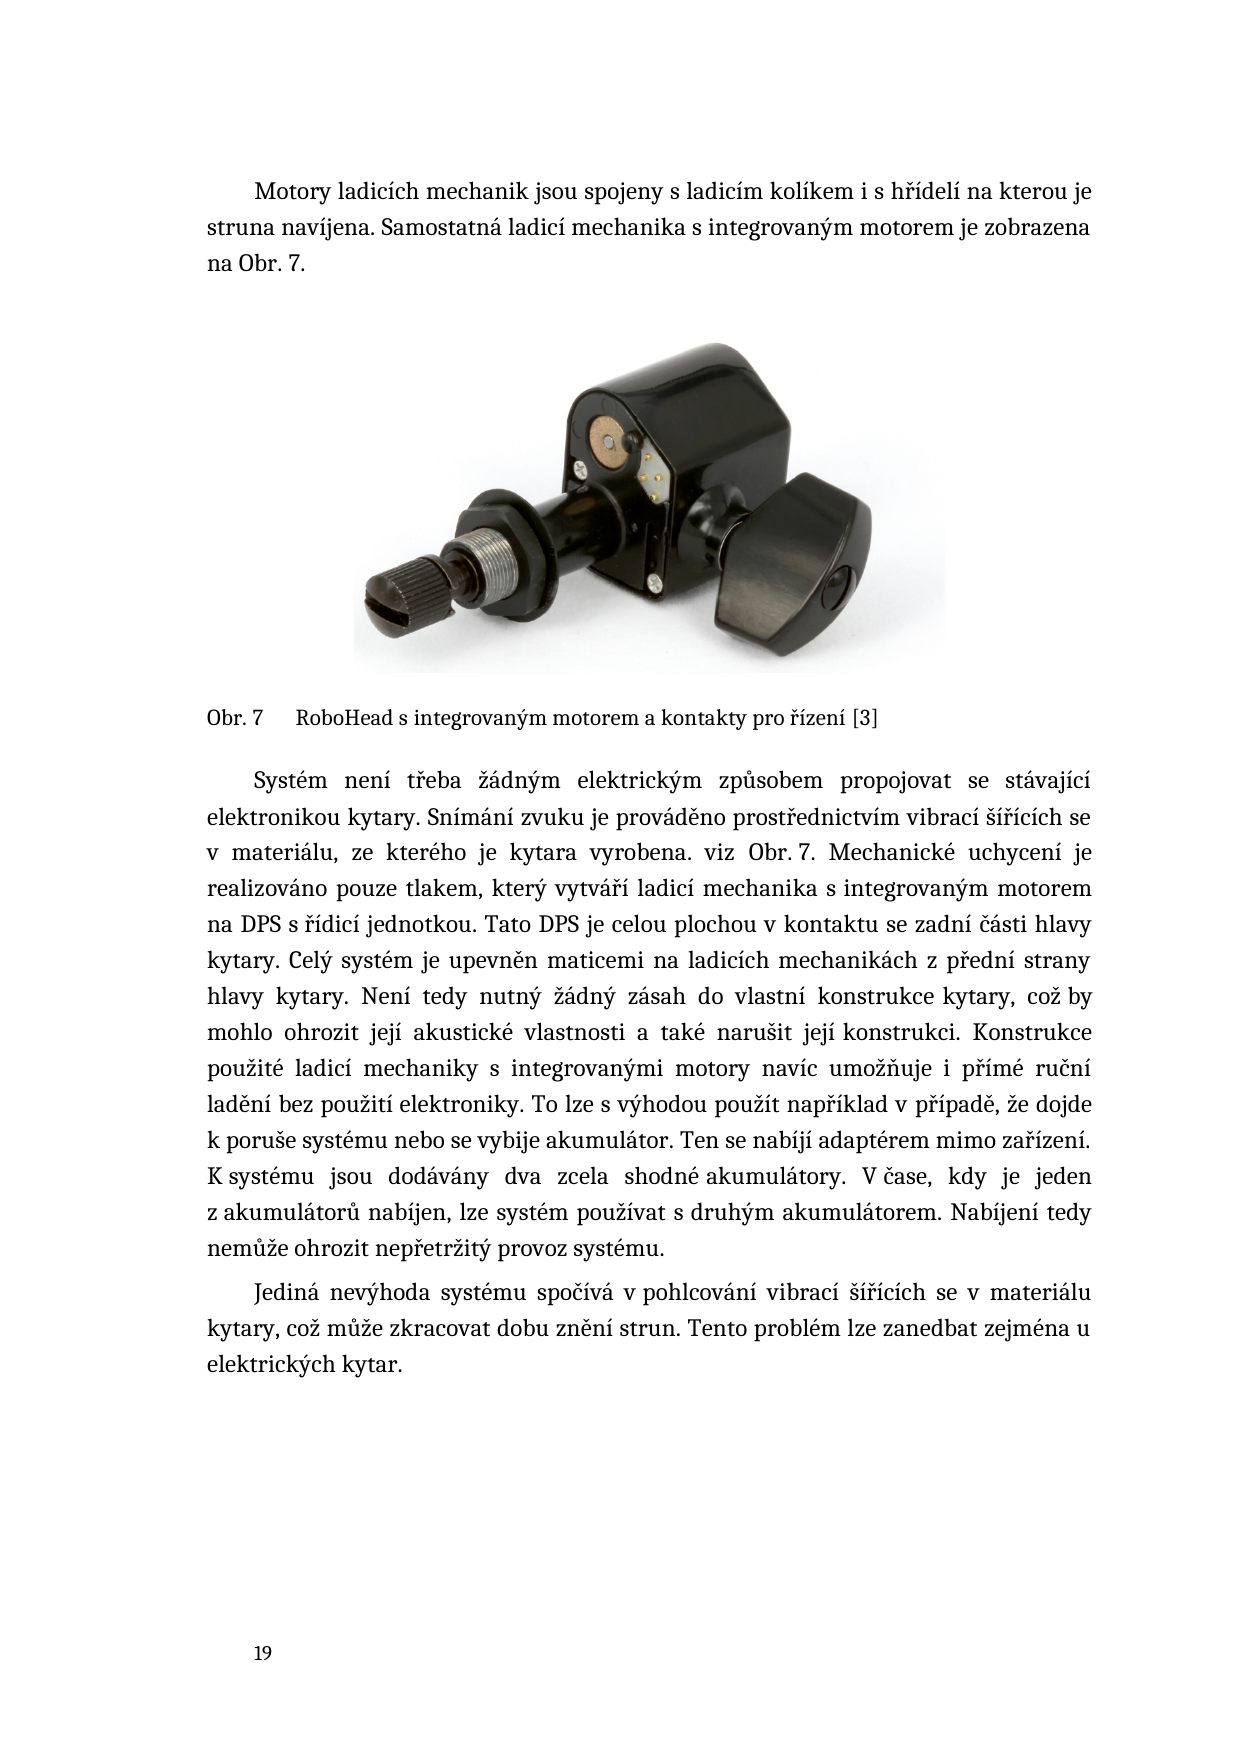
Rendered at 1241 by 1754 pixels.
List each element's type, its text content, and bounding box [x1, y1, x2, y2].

text Systém není třeba žádným elektrickým způsobem propojovat se stávající elektronikou kytary. Snímání zvuku je prováděno prostřednictvím vibrací šířících se v materiálu, ze kterého je kytara vyrobena. viz obr. 7. Mechanické uchycení je realizováno pouze tlakem, který vytváří ladicí mechanika s integrovaným motorem na DPS s řídicí jednotkou. Tato DPS je celou plochou v kontaktu se zadní části hlavy kytary. Celý systém je upevněn maticemi na ladicích mechanikách z přední strany hlavy kytary. Není tedy nutný žádný zásah do vlastní konstrukce kytary, což by mohlo ohrozit její akustické vlastnosti a také narušit její konstrukci. Konstrukce použité ladicí mechaniky s integrovanými motory navíc umožňuje i přímé ruční ladění bez použití elektroniky. To lze s výhodou použít například v případě, že dojde k poruše systému nebo se vybije akumulátor. Ten se nabíjí adaptérem mimo zařízení. K systému jsou dodávány dva zcela shodné akumulátory. V čase, kdy je jeden z akumulátorů nabíjen, lze systém používat s druhým akumulátorem. Nabíjení tedy nemůže ohrozit nepřetržitý provoz systému. [207, 766, 1092, 1262]
text Motory ladicích mechanik jsou spojeny s ladicím kolíkem i s hřídelí na kterou je struna navíjena. Samostatná ladicí mechanika s integrovaným motorem je zobrazena na obr. 7. [207, 177, 1092, 278]
text Jediná nevýhoda systému spočívá v pohlcování vibrací šířících se v materiálu kytary, což může zkracovat dobu znění strun. Tento problém lze zanedbat zejména u elektrických kytar. [207, 1278, 1092, 1378]
picture [353, 335, 946, 673]
